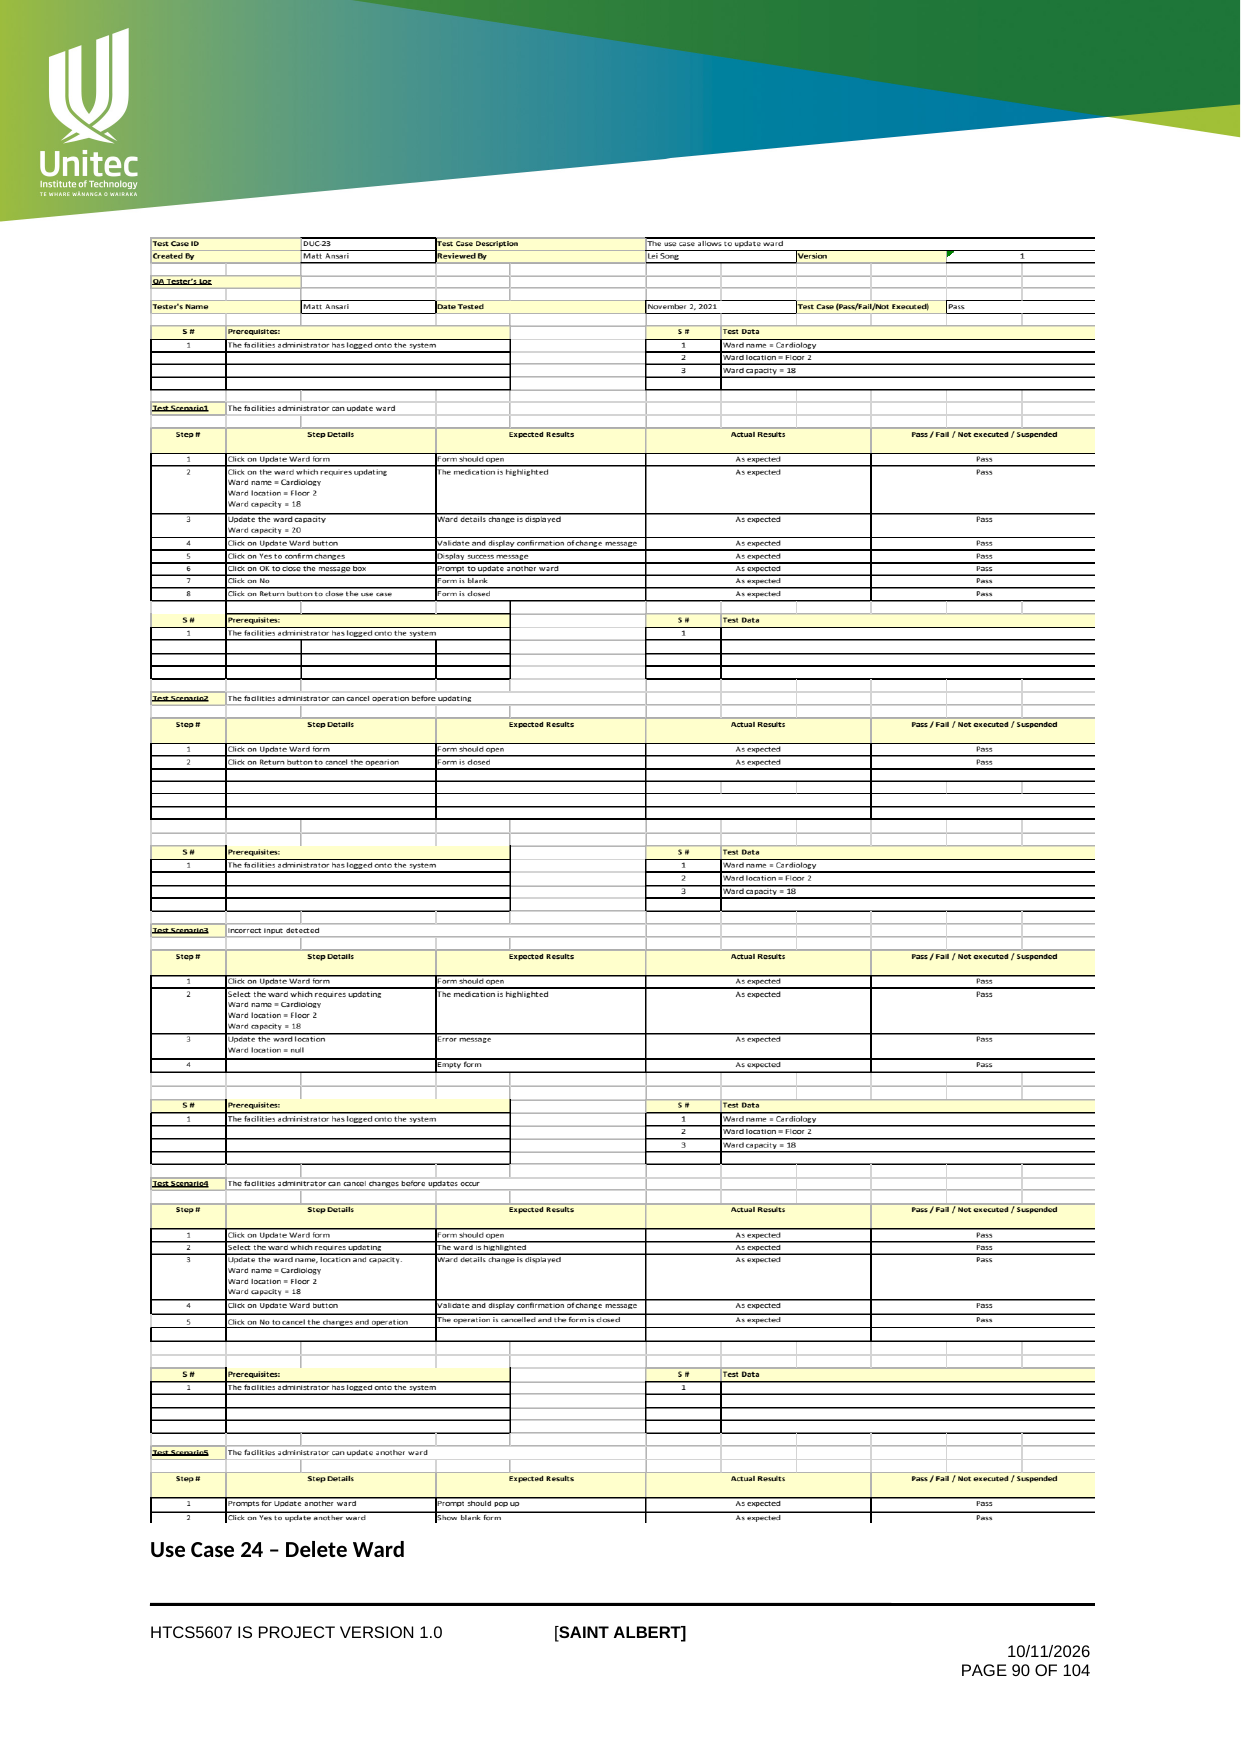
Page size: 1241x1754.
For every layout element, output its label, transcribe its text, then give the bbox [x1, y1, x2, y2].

text Use Case 24 – Delete Ward [150, 1535, 1090, 1563]
picture [0, 0, 1241, 238]
